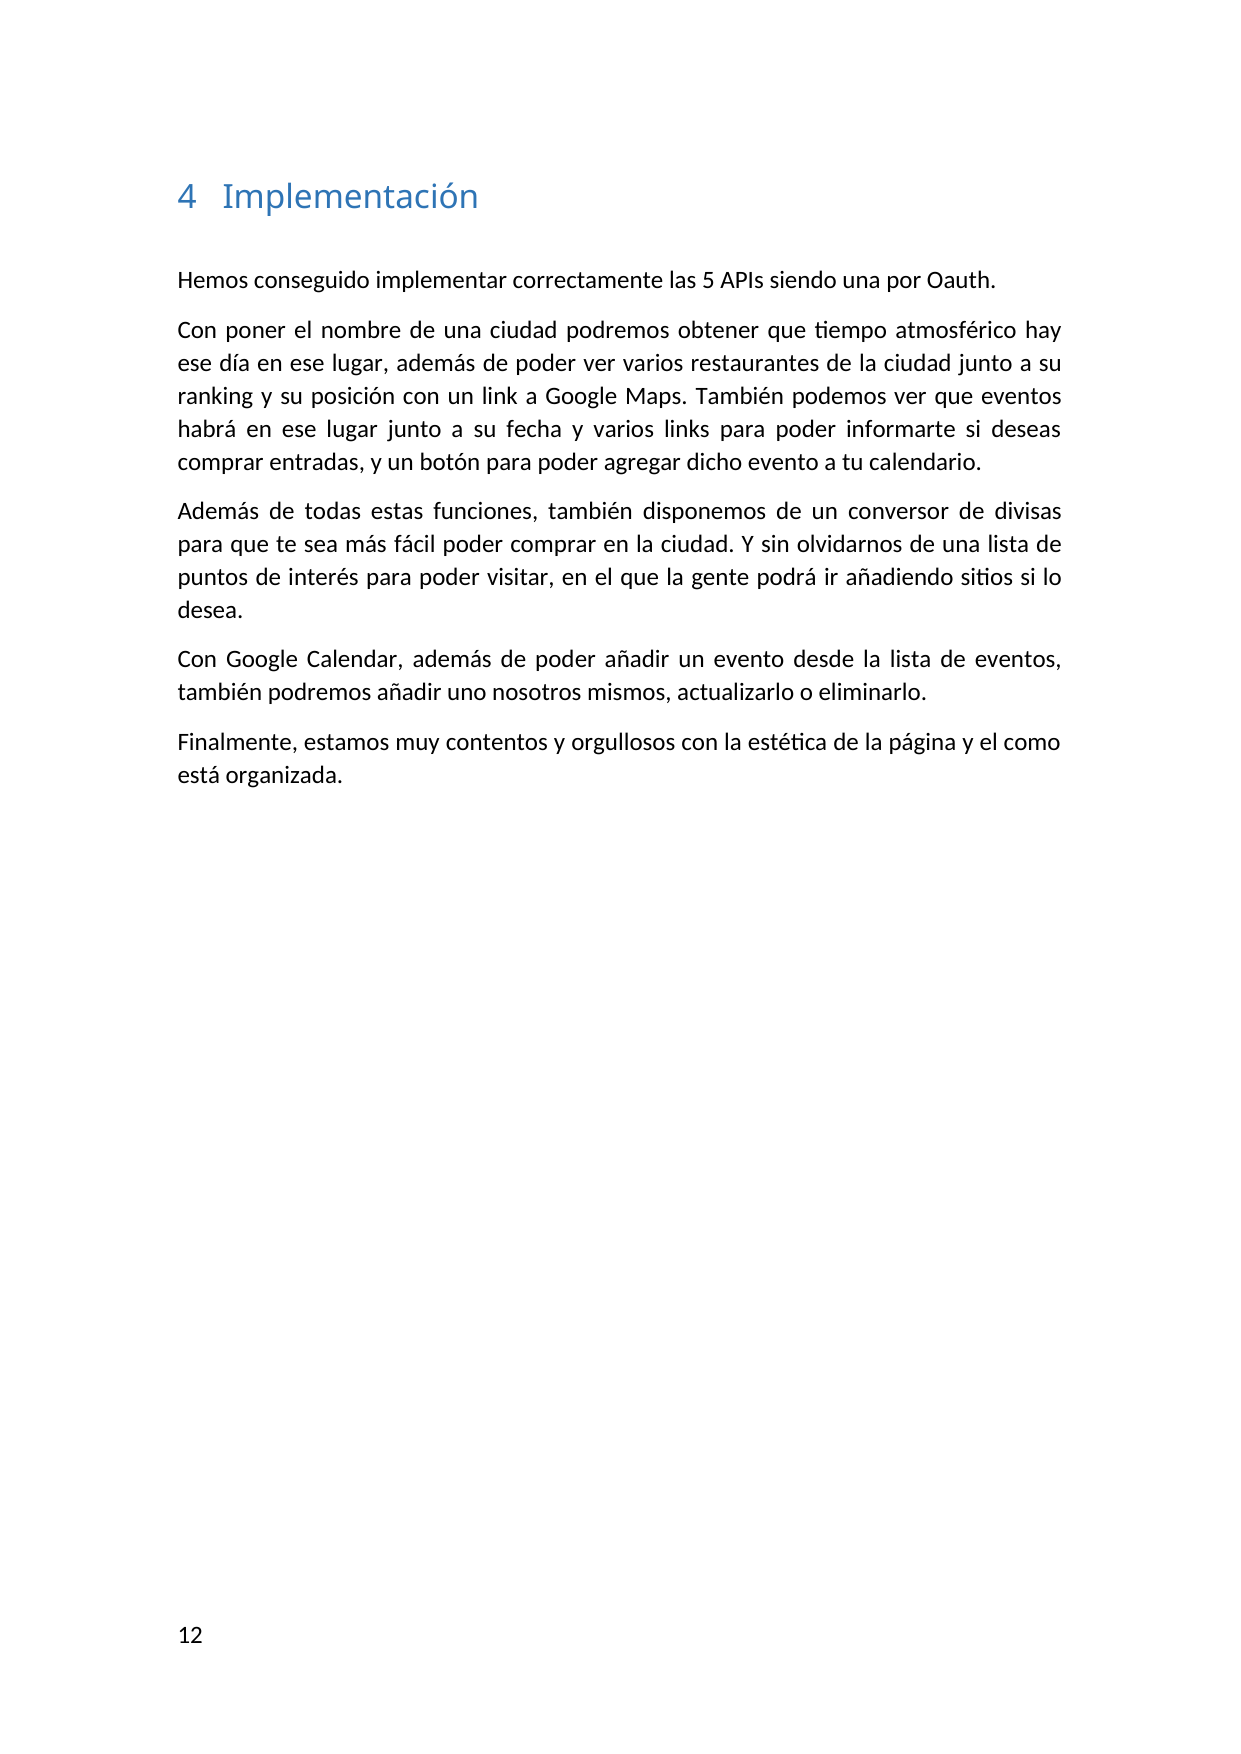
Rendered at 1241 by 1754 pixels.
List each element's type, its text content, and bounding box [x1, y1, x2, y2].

text Finalmente, estamos muy contentos y orgullosos con la estética de la página y el como está organizada. [177, 726, 1063, 789]
text Con poner el nombre de una ciudad podremos obtener que tiempo atmosférico hay ese día en ese lugar, además de poder ver varios restaurantes de la ciudad junto a su ranking y su posición con un link a Google Maps. También podemos ver que eventos habrá en ese lugar junto a su fecha y varios links para poder informarte si deseas comprar entradas, y un botón para poder agregar dicho evento a tu calendario. [177, 314, 1063, 476]
text Con Google Calendar, además de poder añadir un evento desde la lista de eventos, también podremos añadir uno nosotros mismos, actualizarlo o eliminarlo. [177, 643, 1063, 707]
subtitle Implementación [177, 173, 1063, 218]
text Hemos conseguido implementar correctamente las 5 APIs siendo una por Oauth. [177, 264, 1063, 295]
text Además de todas estas funciones, también disponemos de un conversor de divisas para que te sea más fácil poder comprar en la ciudad. Y sin olvidarnos de una lista de puntos de interés para poder visitar, en el que la gente podrá ir añadiendo sitios si lo desea. [177, 495, 1063, 624]
